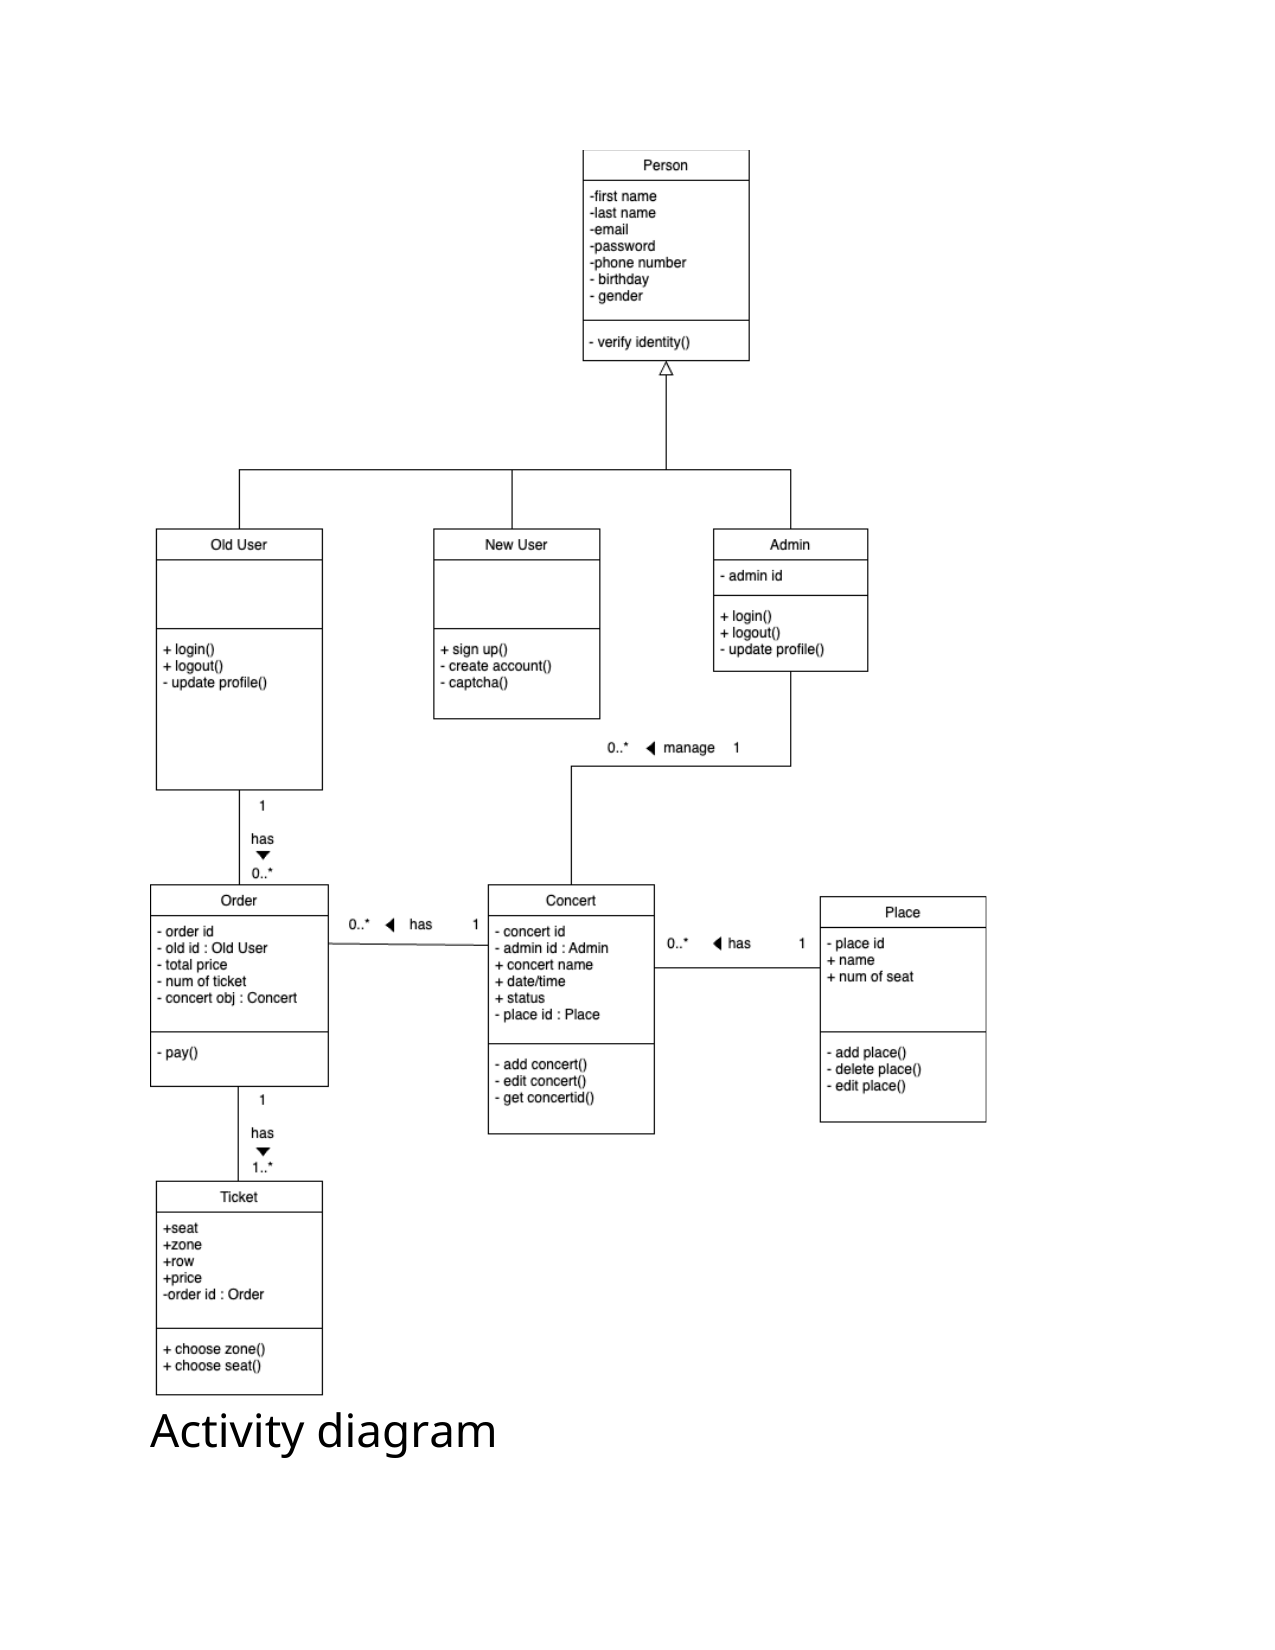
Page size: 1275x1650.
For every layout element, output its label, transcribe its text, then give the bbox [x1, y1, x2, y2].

picture [150, 150, 987, 1399]
text Activity diagram [150, 1399, 1125, 1461]
